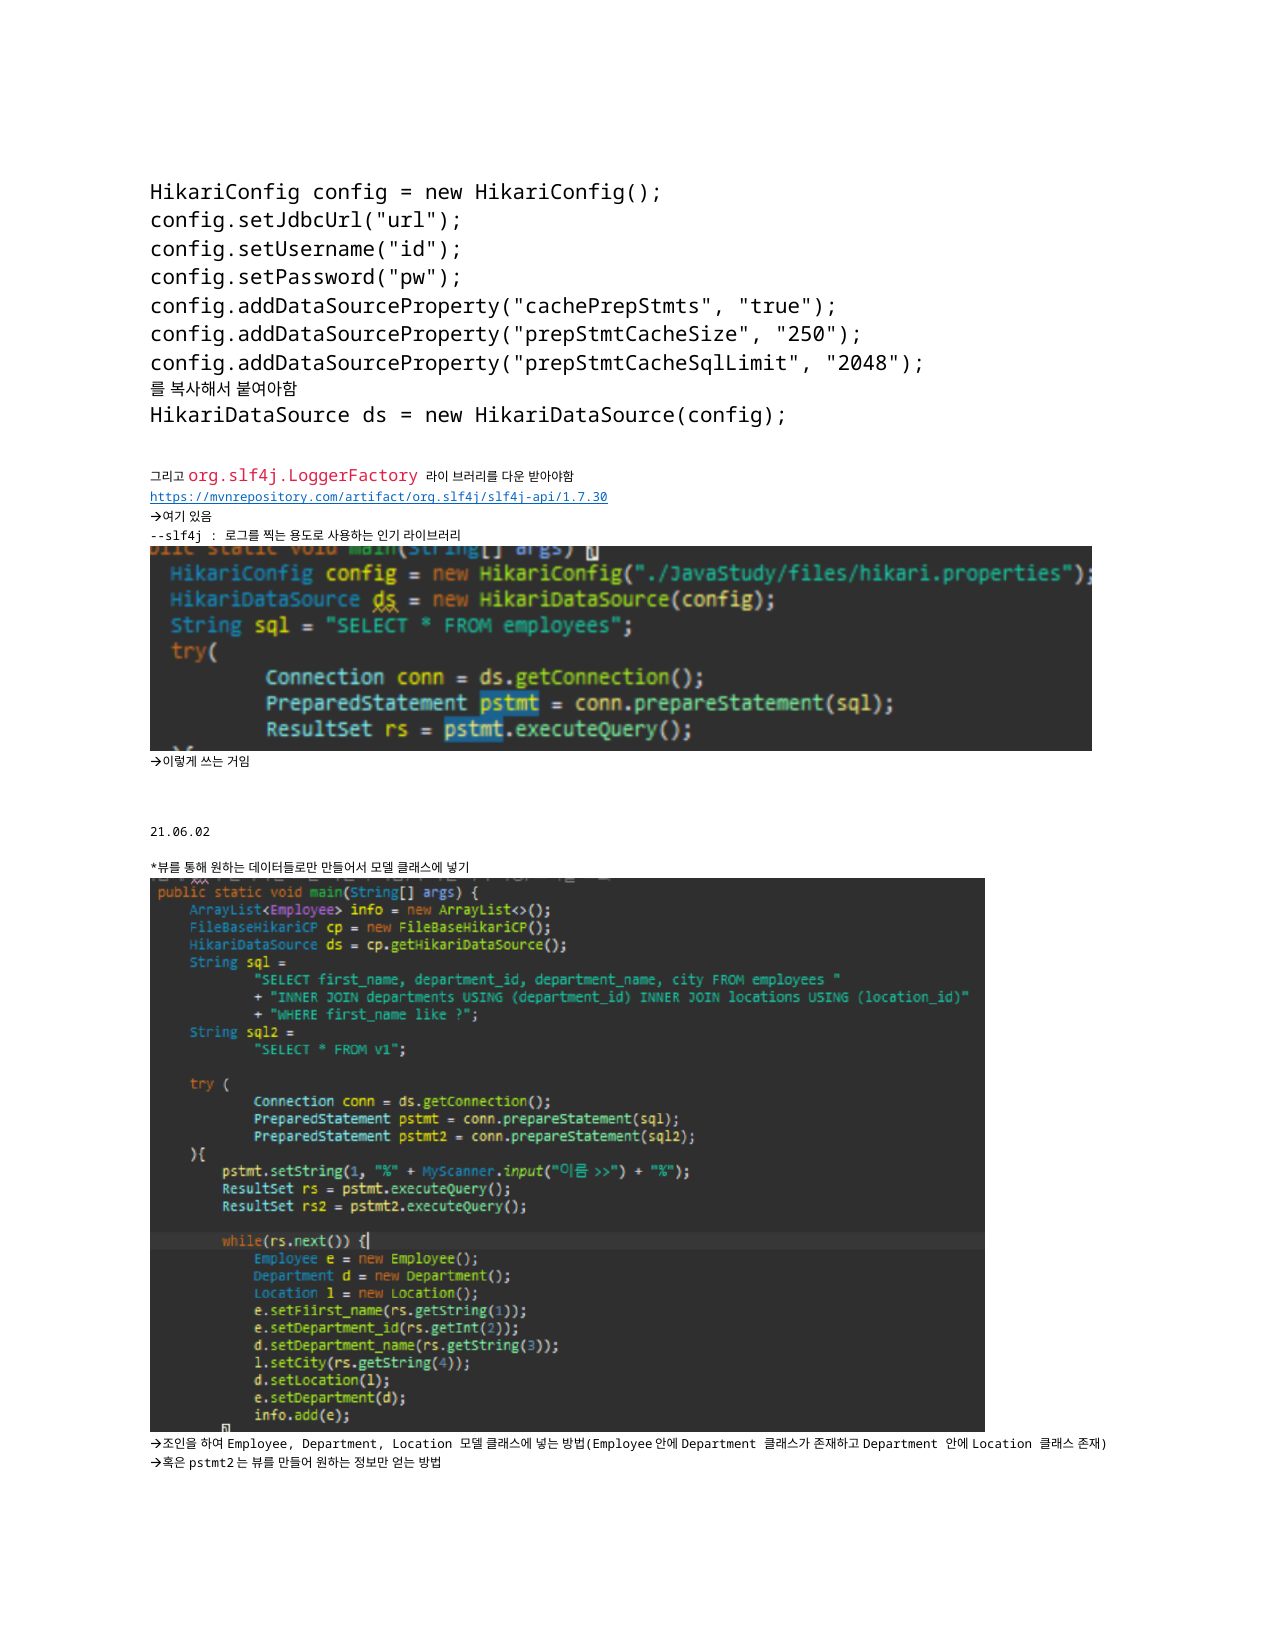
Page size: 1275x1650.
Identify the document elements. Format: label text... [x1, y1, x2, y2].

text config.addDataSourceProperty("prepStmtCacheSqlLimit", "2048"); [150, 348, 1125, 376]
text 를 복사해서 붙여아함 [150, 376, 1125, 400]
picture [150, 546, 1092, 751]
text 21.06.02 [150, 823, 1125, 840]
text config.addDataSourceProperty("prepStmtCacheSize", "250"); [150, 319, 1125, 348]
text HikariConfig config = new HikariConfig(); [150, 177, 1125, 206]
text config.setJdbcUrl("url"); [150, 206, 1125, 234]
text config.setUsername("id"); [150, 234, 1125, 262]
text HikariDataSource ds = new HikariDataSource(config); [150, 400, 1125, 429]
text config.addDataSourceProperty("cachePrepStmts", "true"); [150, 291, 1125, 319]
text config.setPassword("pw"); [150, 262, 1125, 291]
picture [150, 878, 985, 1432]
